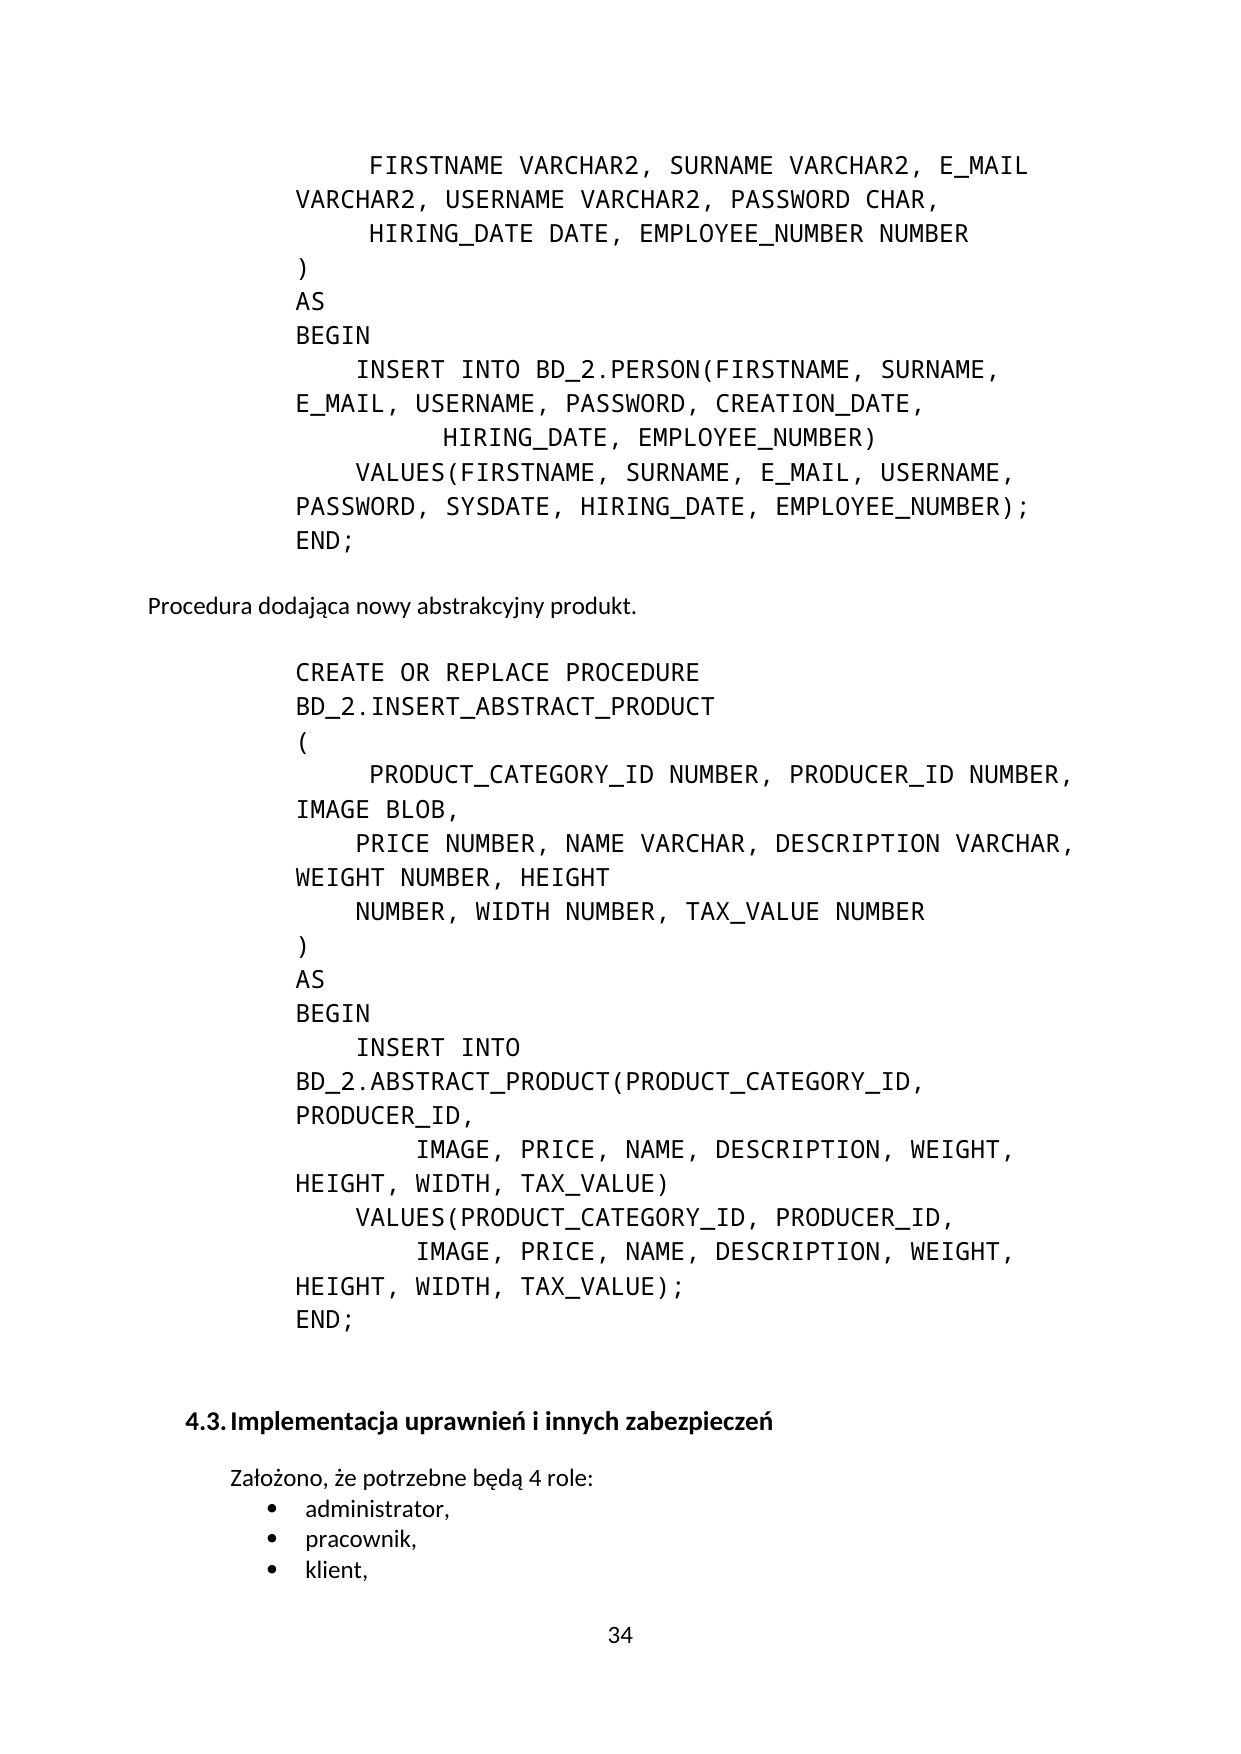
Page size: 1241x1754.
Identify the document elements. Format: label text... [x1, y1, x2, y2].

list Implementacja uprawnień i innych zabezpieczeń [185, 1404, 1093, 1437]
text CREATE OR REPLACE PROCEDURE BD_2.INSERT_ABSTRACT_PRODUCT [295, 655, 1093, 723]
text FIRSTNAME VARCHAR2, SURNAME VARCHAR2, E_MAIL VARCHAR2, USERNAME VARCHAR2, PASSWORD CHAR, [295, 148, 1093, 216]
text AS [295, 284, 1093, 318]
text VALUES(PRODUCT_CATEGORY_ID, PRODUCER_ID, [295, 1200, 1093, 1234]
text BEGIN [295, 318, 1093, 352]
text AS [295, 962, 1093, 996]
text INSERT INTO BD_2.ABSTRACT_PRODUCT(PRODUCT_CATEGORY_ID, PRODUCER_ID, [295, 1030, 1093, 1132]
text ) [295, 927, 1093, 962]
text PRODUCT_CATEGORY_ID NUMBER, PRODUCER_ID NUMBER, IMAGE BLOB, [295, 757, 1093, 825]
text HIRING_DATE DATE, EMPLOYEE_NUMBER NUMBER [295, 216, 1093, 250]
text IMAGE, PRICE, NAME, DESCRIPTION, WEIGHT, HEIGHT, WIDTH, TAX_VALUE) [295, 1132, 1093, 1200]
text Założono, że potrzebne będą 4 role: [230, 1462, 1093, 1493]
text HIRING_DATE, EMPLOYEE_NUMBER) [295, 420, 1093, 454]
text IMAGE, PRICE, NAME, DESCRIPTION, WEIGHT, HEIGHT, WIDTH, TAX_VALUE); [295, 1234, 1093, 1302]
text ) [295, 250, 1093, 284]
text NUMBER, WIDTH NUMBER, TAX_VALUE NUMBER [295, 893, 1093, 927]
text END; [295, 522, 1093, 556]
text END; [295, 1302, 1093, 1336]
text BEGIN [295, 996, 1093, 1030]
list klient, [268, 1554, 1093, 1584]
text PRICE NUMBER, NAME VARCHAR, DESCRIPTION VARCHAR, WEIGHT NUMBER, HEIGHT [295, 825, 1093, 893]
list pracownik, [268, 1523, 1093, 1554]
text ( [295, 723, 1093, 757]
text Procedura dodająca nowy abstrakcyjny produkt. [148, 590, 1093, 621]
list administrator, [268, 1493, 1093, 1523]
text INSERT INTO BD_2.PERSON(FIRSTNAME, SURNAME, E_MAIL, USERNAME, PASSWORD, CREATION_DATE, [295, 352, 1093, 420]
text VALUES(FIRSTNAME, SURNAME, E_MAIL, USERNAME, PASSWORD, SYSDATE, HIRING_DATE, EMPLOYEE_NUMBER); [295, 454, 1093, 522]
